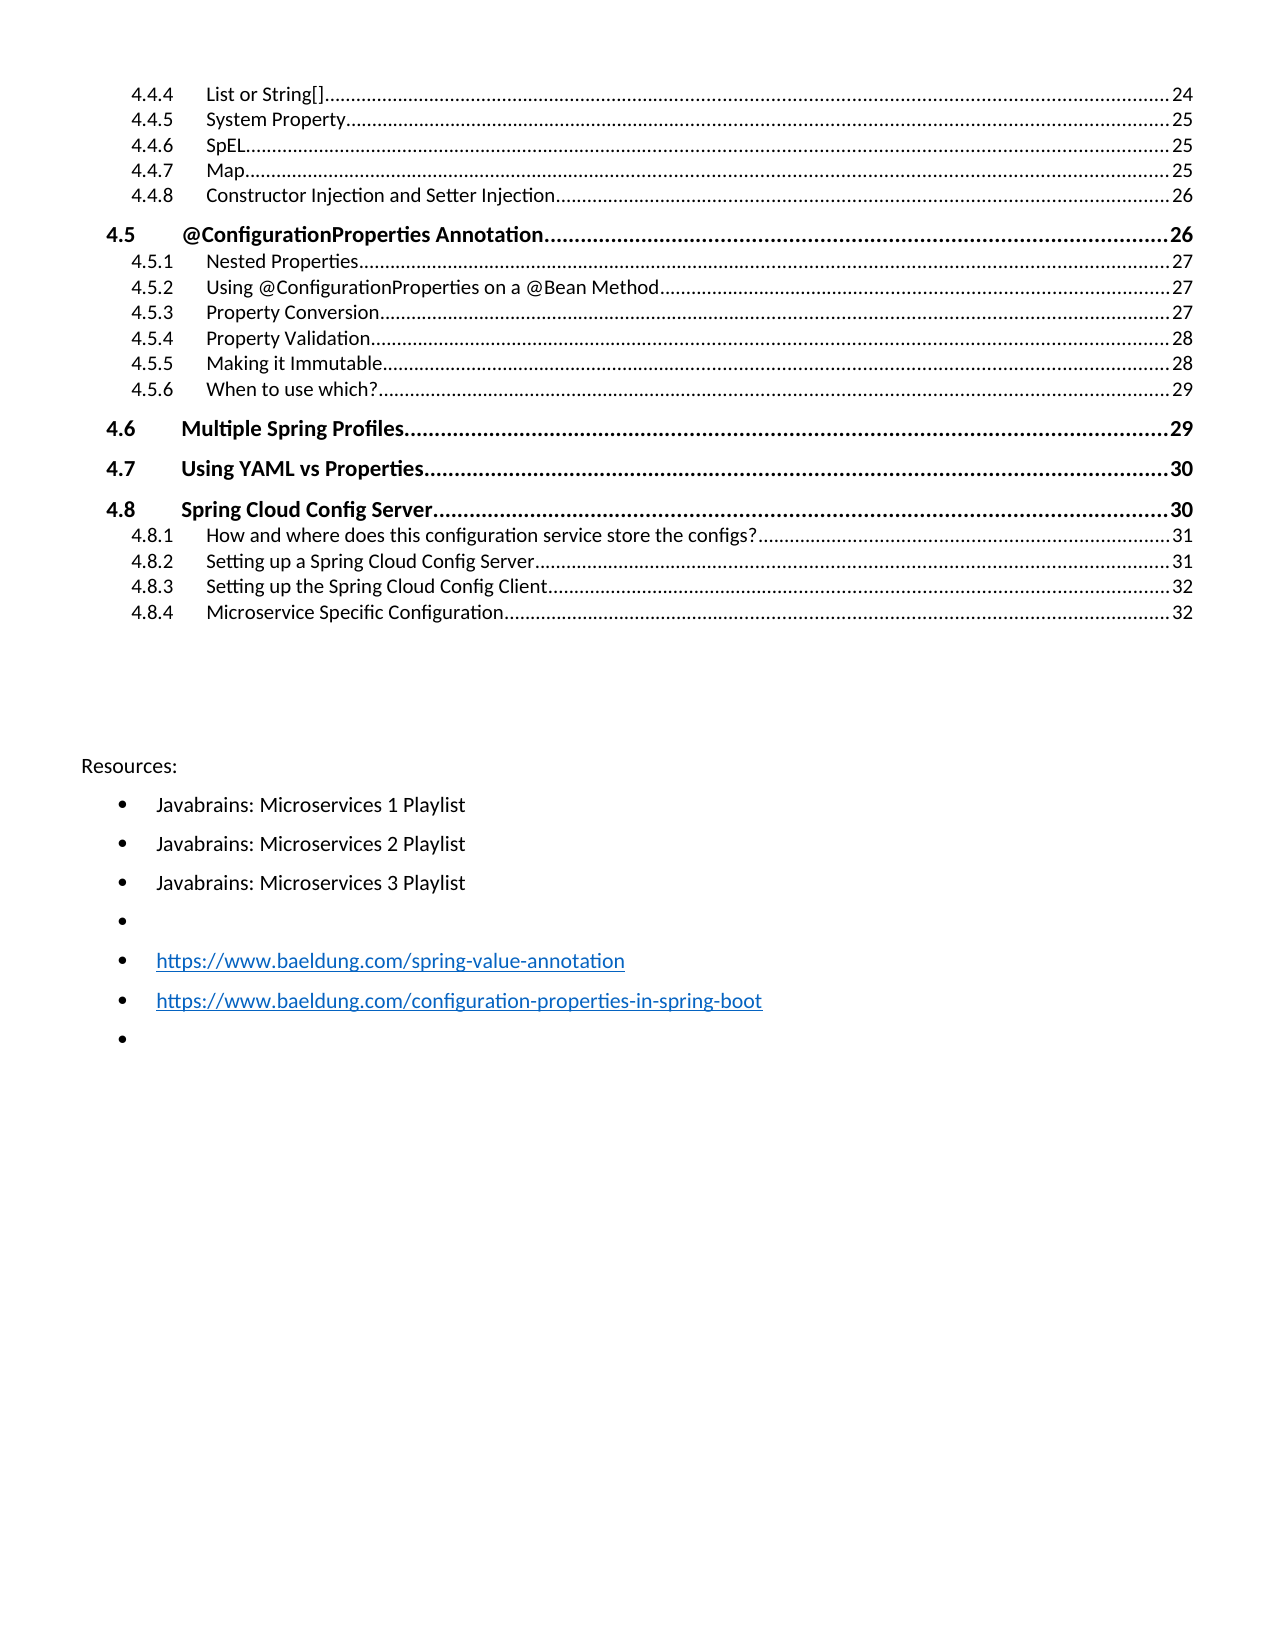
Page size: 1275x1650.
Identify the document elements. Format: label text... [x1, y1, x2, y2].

list Javabrains: Microservices 1 Playlist [118, 791, 1194, 818]
list https://www.baeldung.com/spring-value-annotation [118, 948, 1194, 974]
list https://www.baeldung.com/configuration-properties-in-spring-boot [118, 987, 1194, 1013]
list Javabrains: Microservices 2 Playlist [118, 830, 1194, 857]
list Javabrains: Microservices 3 Playlist [118, 869, 1194, 896]
text Resources: [81, 752, 1194, 778]
